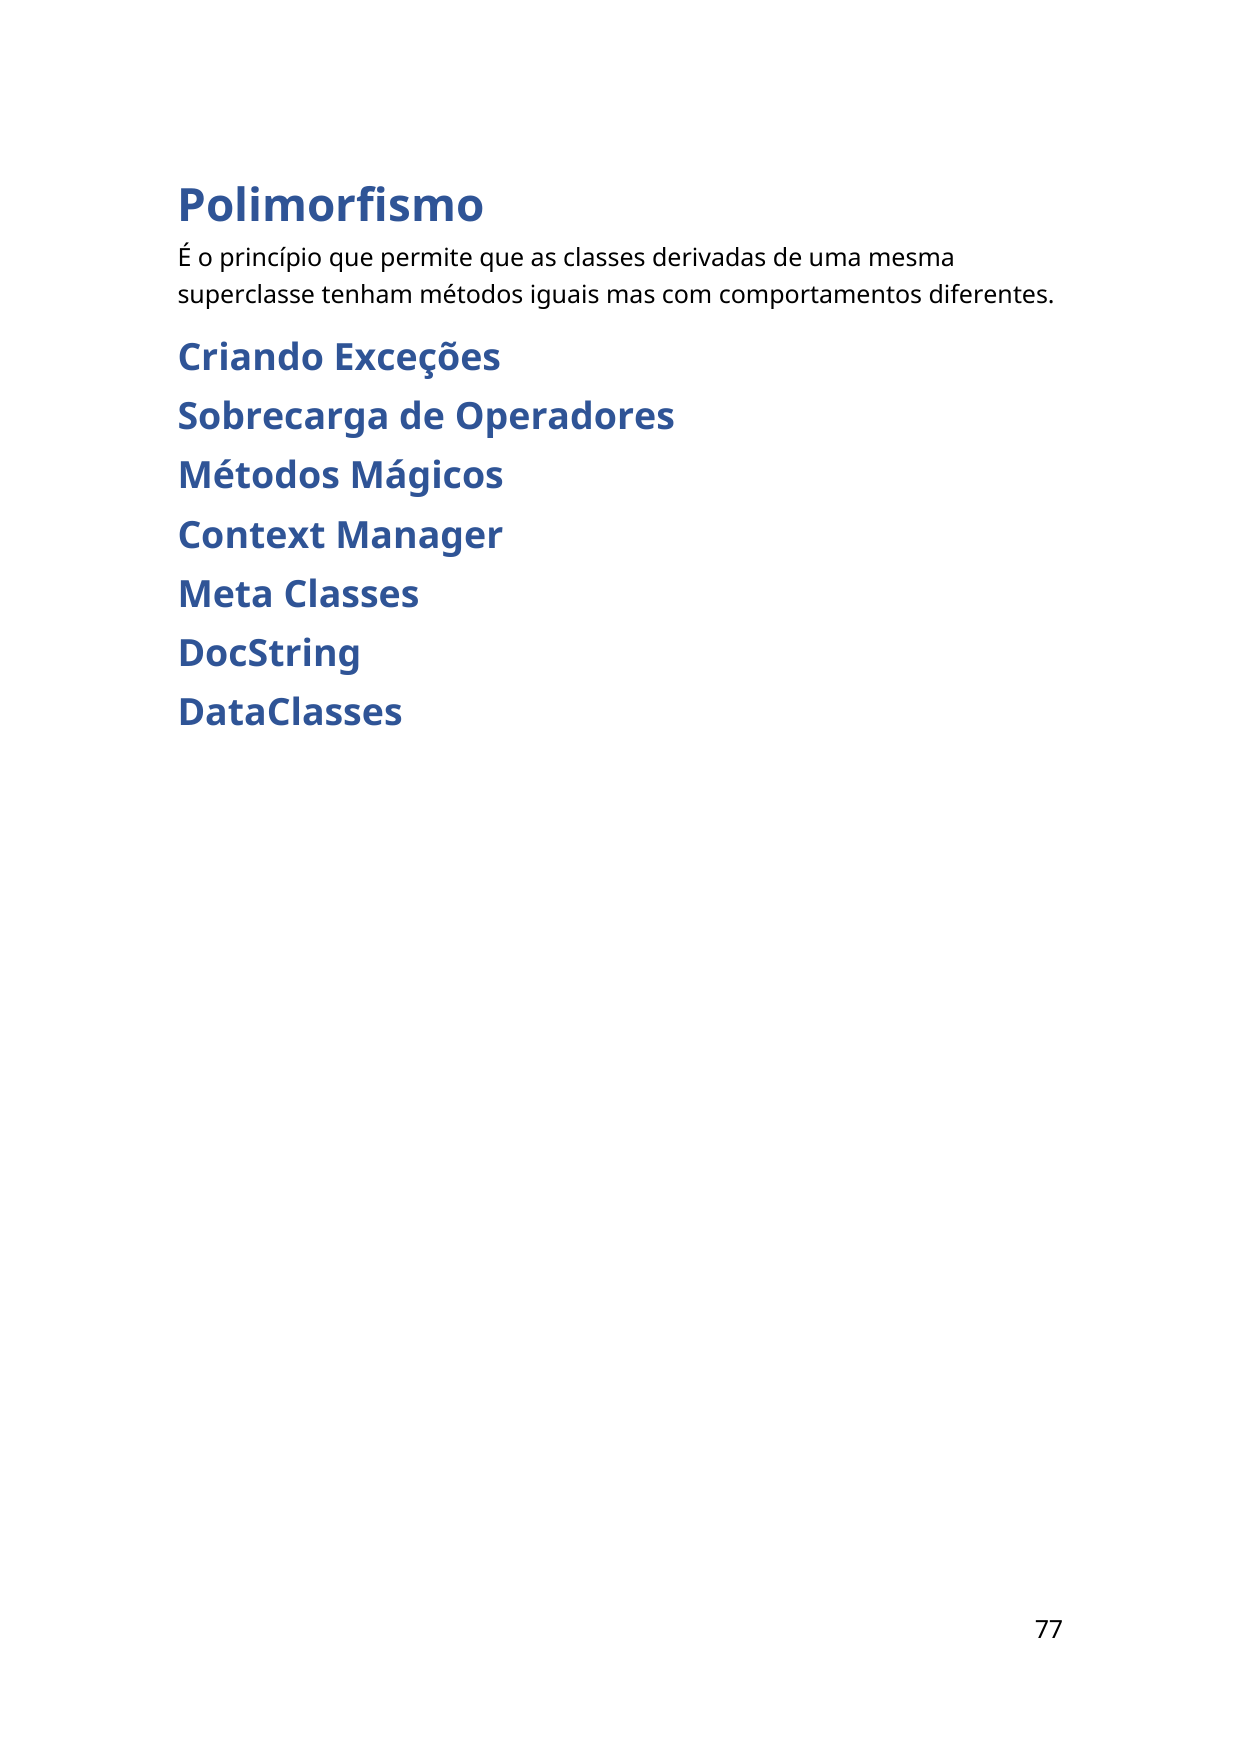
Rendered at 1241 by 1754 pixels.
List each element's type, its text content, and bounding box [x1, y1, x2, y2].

subtitle Métodos Mágicos [177, 449, 1063, 500]
text É o princípio que permite que as classes derivadas de uma mesma superclasse tenham métodos iguais mas com comportamentos diferentes. [177, 240, 1063, 311]
subtitle Meta Classes [177, 567, 1063, 618]
subtitle DocString [177, 626, 1063, 677]
subtitle Context Manager [177, 508, 1063, 559]
subtitle Sobrecarga de Operadores [177, 389, 1063, 440]
subtitle Criando Exceções [177, 330, 1063, 381]
subtitle Polimorfismo [177, 173, 1063, 235]
subtitle DataClasses [177, 686, 1063, 737]
